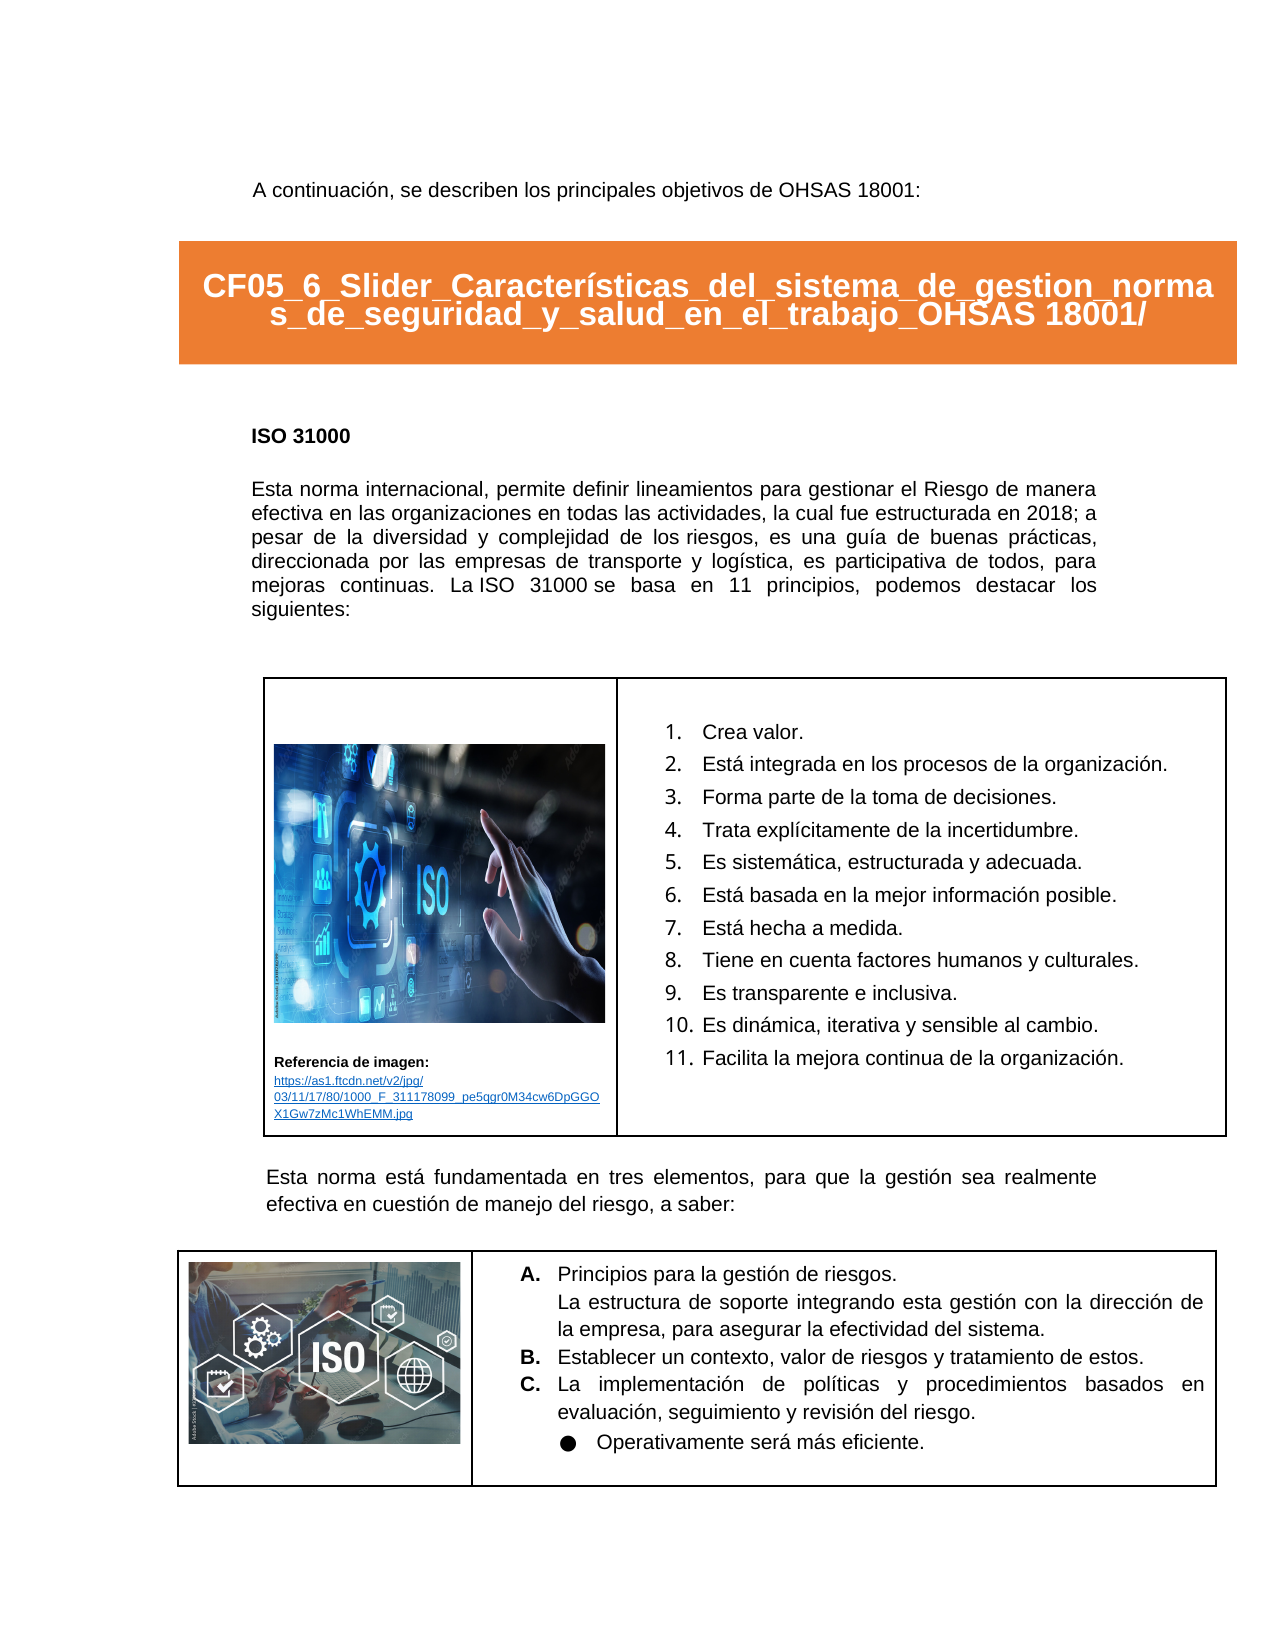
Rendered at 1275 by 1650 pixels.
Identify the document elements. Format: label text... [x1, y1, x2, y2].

text A continuación, se describen los principales objetivos de OHSAS 18001: [177, 177, 1098, 201]
table_header Referencia de imagen: https://as1.ftcdn.net/v2/jpg/03/11/17/80/1000_F_311178099_pe5qgr0M34cw6DpGGOX1Gw7zMc1WhEMM.jpg [265, 679, 616, 1135]
picture [273, 744, 606, 1023]
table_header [179, 1252, 471, 1485]
text ISO 31000 [251, 423, 1098, 447]
table_header Crea valor. Está integrada en los procesos de la organización. Forma parte de la toma de decisiones. Trata explícitamente de la incertidumbre. Es sistemática, estructurada y adecuada. Está basada en la mejor información posible. Está hecha a medida. Tiene en cuenta factores humanos y culturales. Es transparente e inclusiva. Es dinámica, iterativa y sensible al cambio. Facilita la mejora continua de la organización. [618, 679, 1225, 1135]
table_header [473, 1252, 1215, 1485]
picture [188, 1262, 461, 1444]
text Esta norma internacional, permite definir lineamientos para gestionar el Riesgo de manera efectiva en las organizaciones en todas las actividades, la cual fue estructurada en 2018; a pesar de la diversidad y complejidad de los riesgos, es una guía de buenas prácticas, direccionada por las empresas de transporte y logística, es participativa de todos, para mejoras continuas. La ISO 31000 se basa en 11 principios, podemos destacar los siguientes: [251, 477, 1098, 620]
text Esta norma está fundamentada en tres elementos, para que la gestión sea realmente efectiva en cuestión de manejo del riesgo, a saber: [266, 1164, 1098, 1216]
